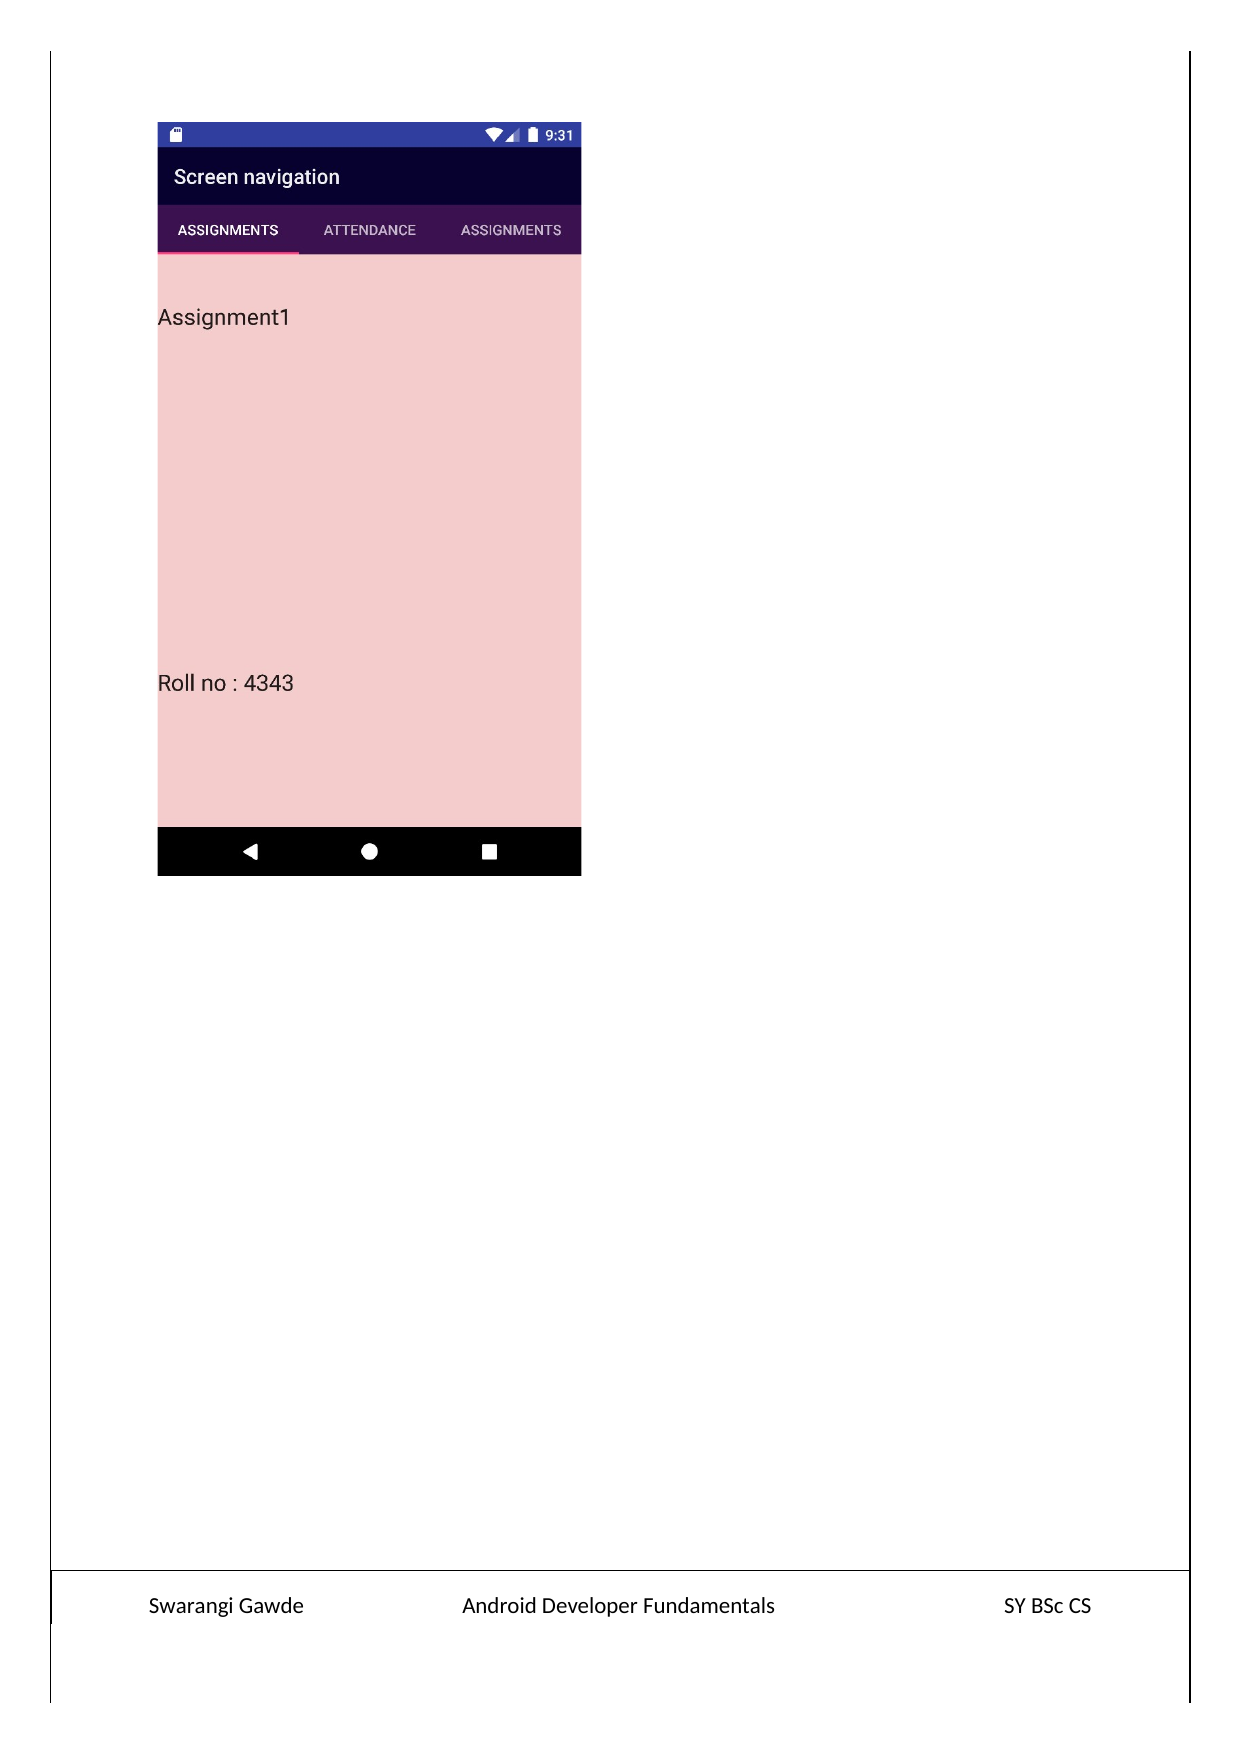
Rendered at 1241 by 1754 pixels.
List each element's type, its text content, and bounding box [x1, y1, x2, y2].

picture [157, 122, 582, 876]
table_header Swarangi Gawde Android Developer Fundamentals [52, 1571, 955, 1624]
table_header SY BSc CS [955, 1571, 1189, 1624]
